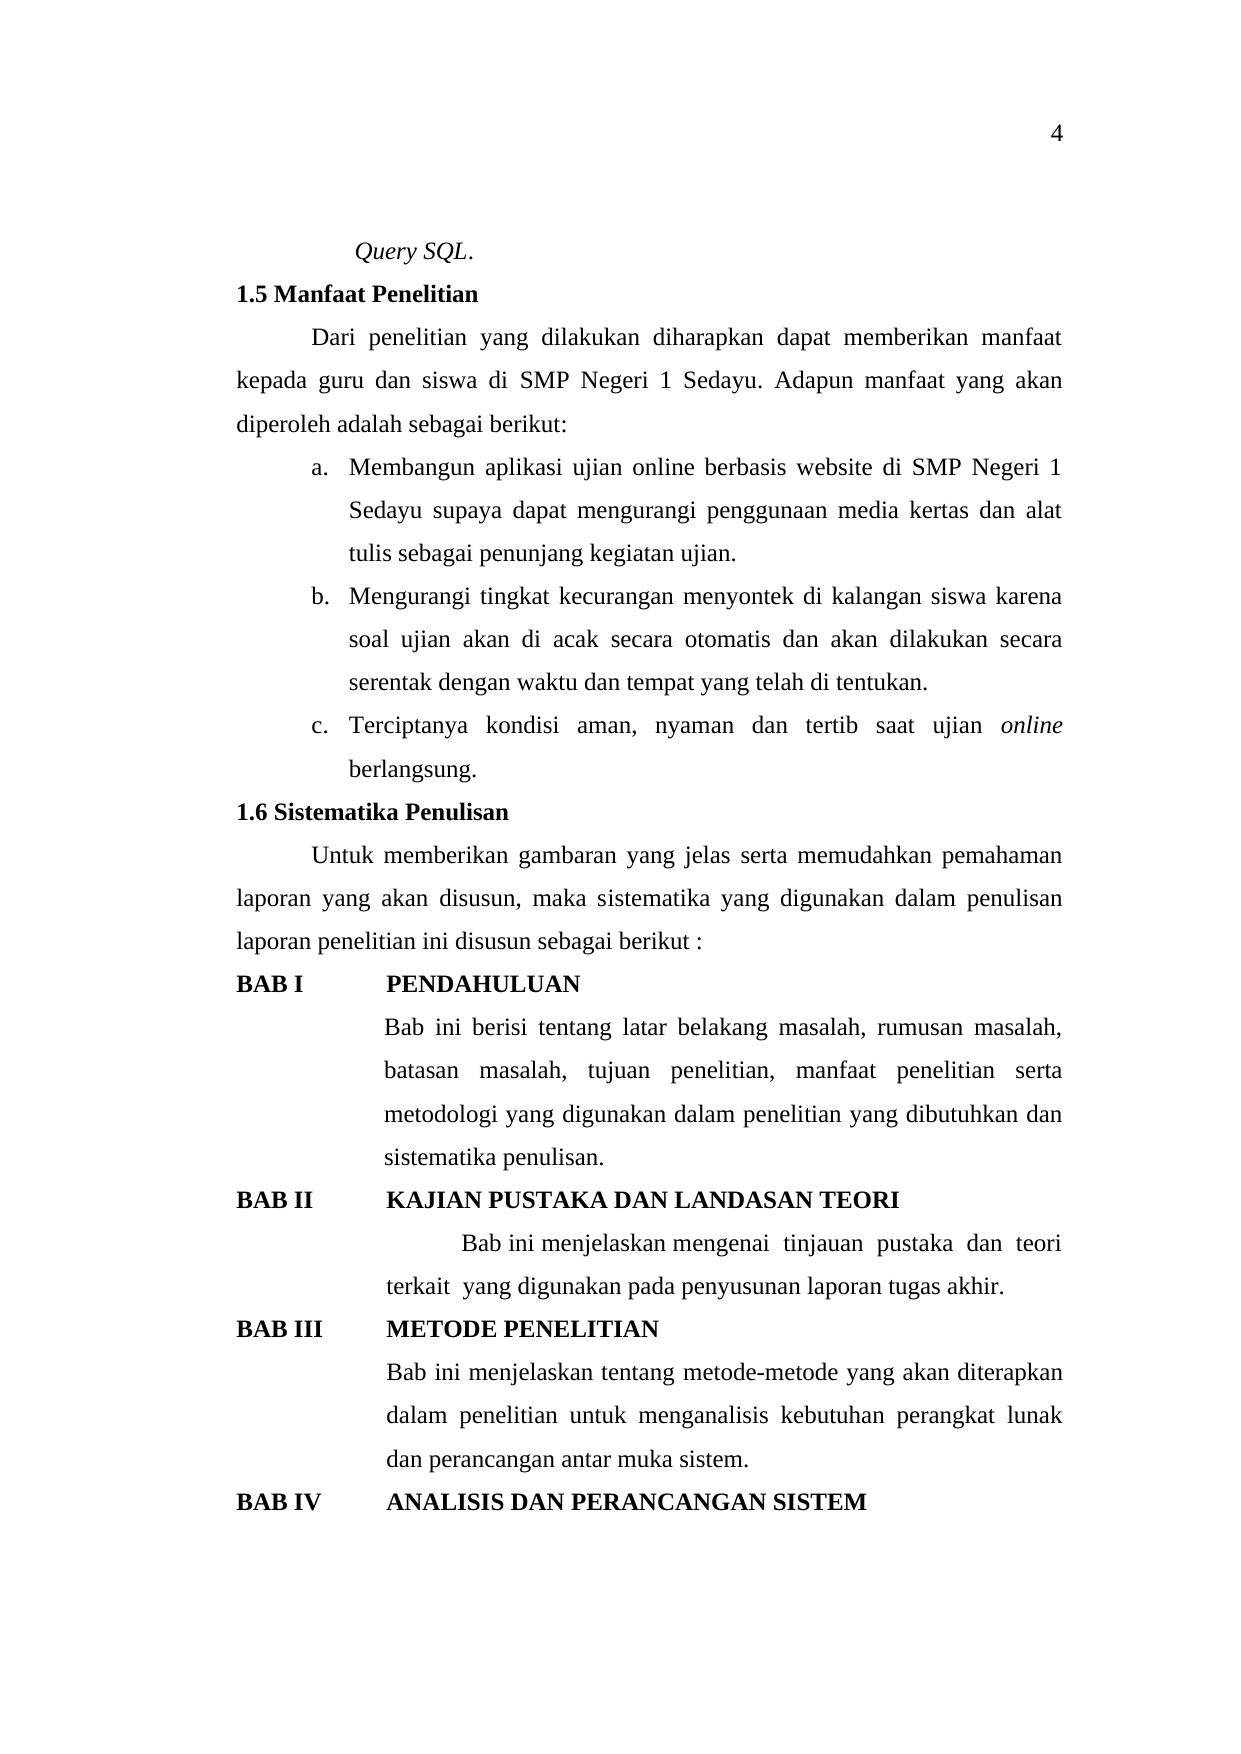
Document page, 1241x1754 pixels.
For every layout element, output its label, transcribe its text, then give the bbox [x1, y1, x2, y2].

text BAB IV ANALISIS DAN PERANCANGAN SISTEM [236, 1487, 1063, 1516]
text Bab ini menjelaskan mengenai tinjauan pustaka dan teori terkait yang digunakan pada penyusunan laporan tugas akhir. [386, 1228, 1063, 1300]
subtitle 1.6 Sistematika Penulisan [236, 797, 1063, 826]
text Bab ini berisi tentang latar belakang masalah, rumusan masalah, batasan masalah, tujuan penelitian, manfaat penelitian serta metodologi yang digunakan dalam penelitian yang dibutuhkan dan sistematika penulisan. [384, 1012, 1063, 1171]
text Untuk memberikan gambaran yang jelas serta memudahkan pemahaman laporan yang akan disusun, maka sistematika yang digunakan dalam penulisan laporan penelitian ini disusun sebagai berikut : [236, 840, 1063, 955]
text BAB I PENDAHULUAN [236, 969, 1063, 998]
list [295, 236, 1063, 265]
text Bab ini menjelaskan tentang metode-metode yang akan diterapkan dalam penelitian untuk menganalisis kebutuhan perangkat lunak dan perancangan antar muka sistem. [386, 1357, 1063, 1472]
text BAB III METODE PENELITIAN [236, 1314, 1063, 1343]
text BAB II KAJIAN PUSTAKA DAN LANDASAN TEORI [236, 1185, 1063, 1214]
list Mengurangi tingkat kecurangan menyontek di kalangan siswa karena soal ujian akan di acak secara otomatis dan akan dilakukan secara serentak dengan waktu dan tempat yang telah di tentukan. [311, 581, 1063, 696]
text Dari penelitian yang dilakukan diharapkan dapat memberikan manfaat kepada guru dan siswa di SMP Negeri 1 Sedayu. Adapun manfaat yang akan diperoleh adalah sebagai berikut: [236, 322, 1063, 437]
list Membangun aplikasi ujian online berbasis website di SMP Negeri 1 Sedayu supaya dapat mengurangi penggunaan media kertas dan alat tulis sebagai penunjang kegiatan ujian. [311, 452, 1063, 567]
subtitle 1.5 Manfaat Penelitian [236, 279, 1063, 308]
list Terciptanya kondisi aman, nyaman dan tertib saat ujian online berlangsung. [311, 711, 1063, 782]
